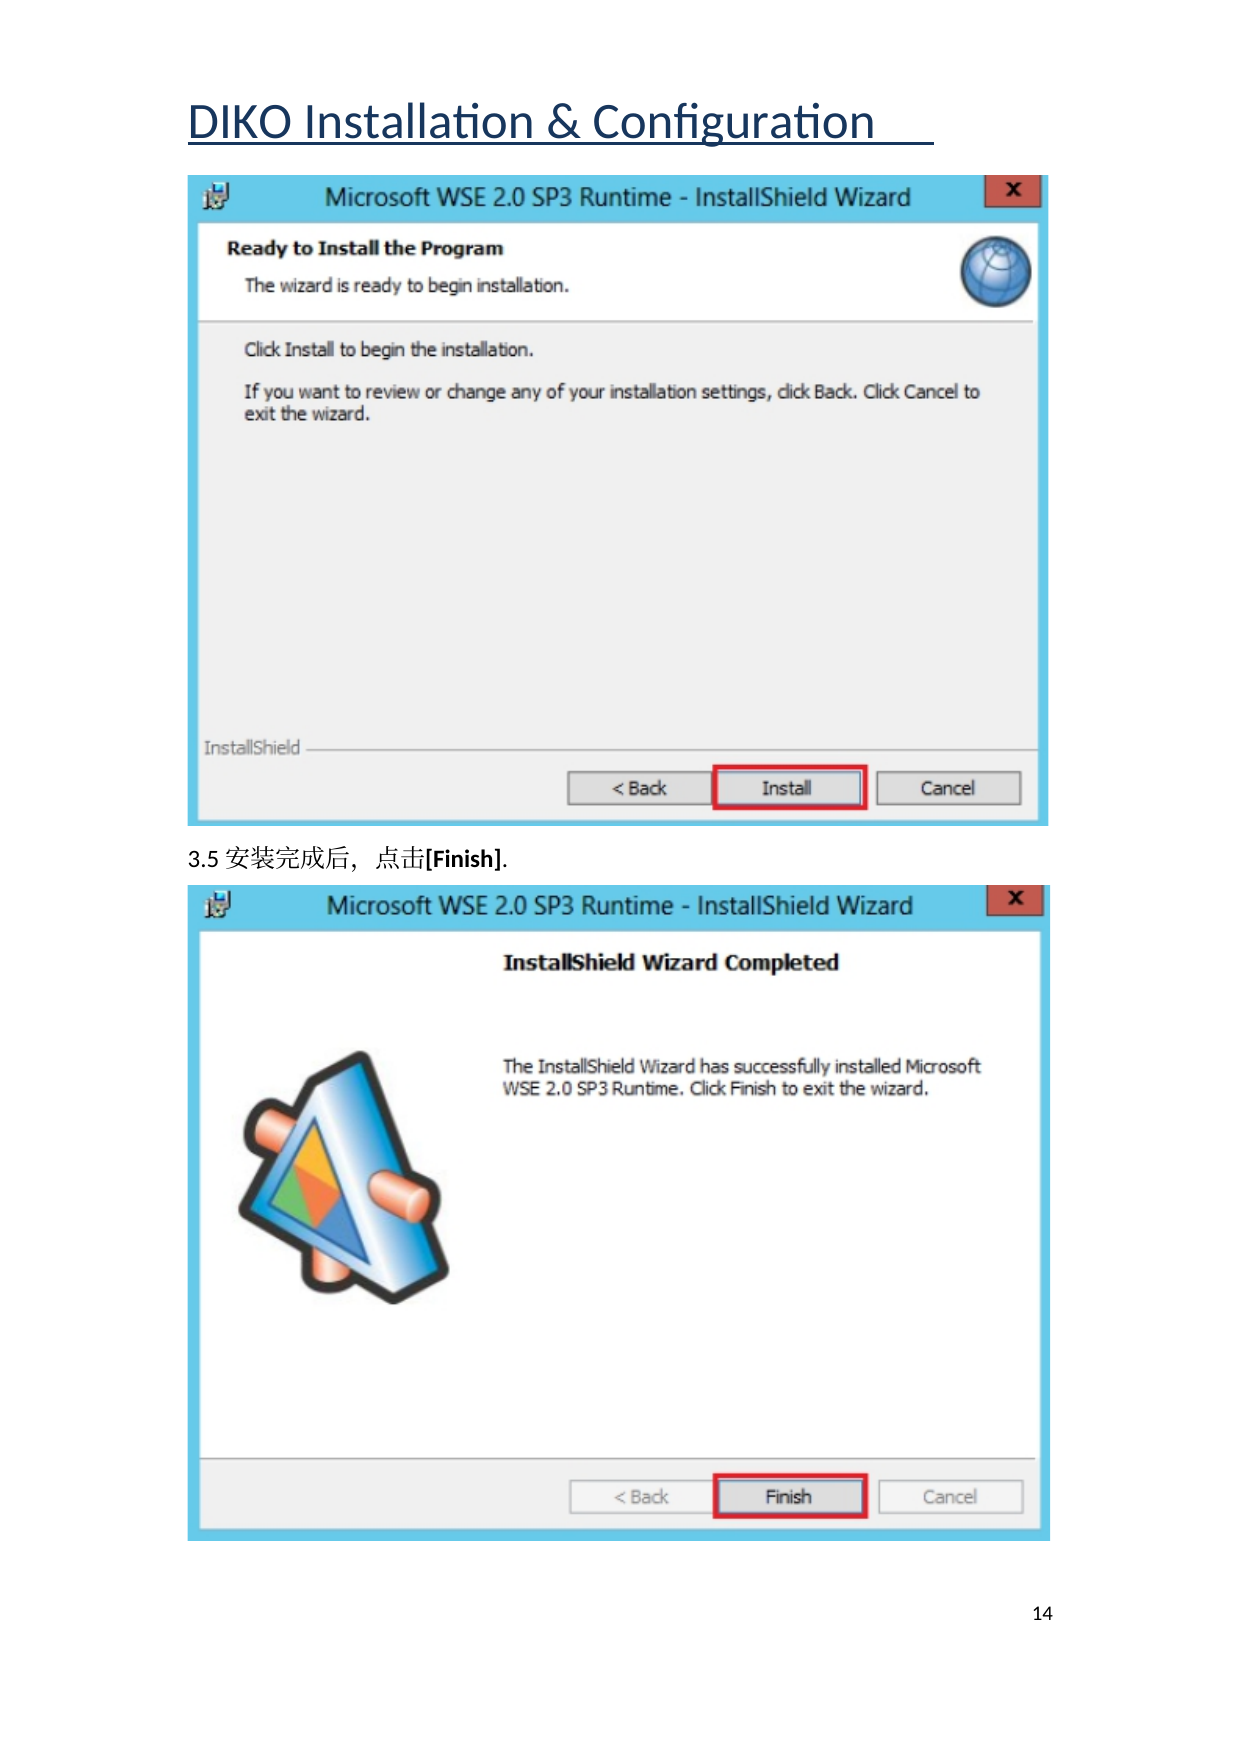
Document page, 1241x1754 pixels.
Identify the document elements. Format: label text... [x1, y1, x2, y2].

text 3.5 安装完成后，点击[Finish]. [187, 838, 1053, 875]
picture [187, 175, 1049, 826]
picture [187, 885, 1050, 1541]
